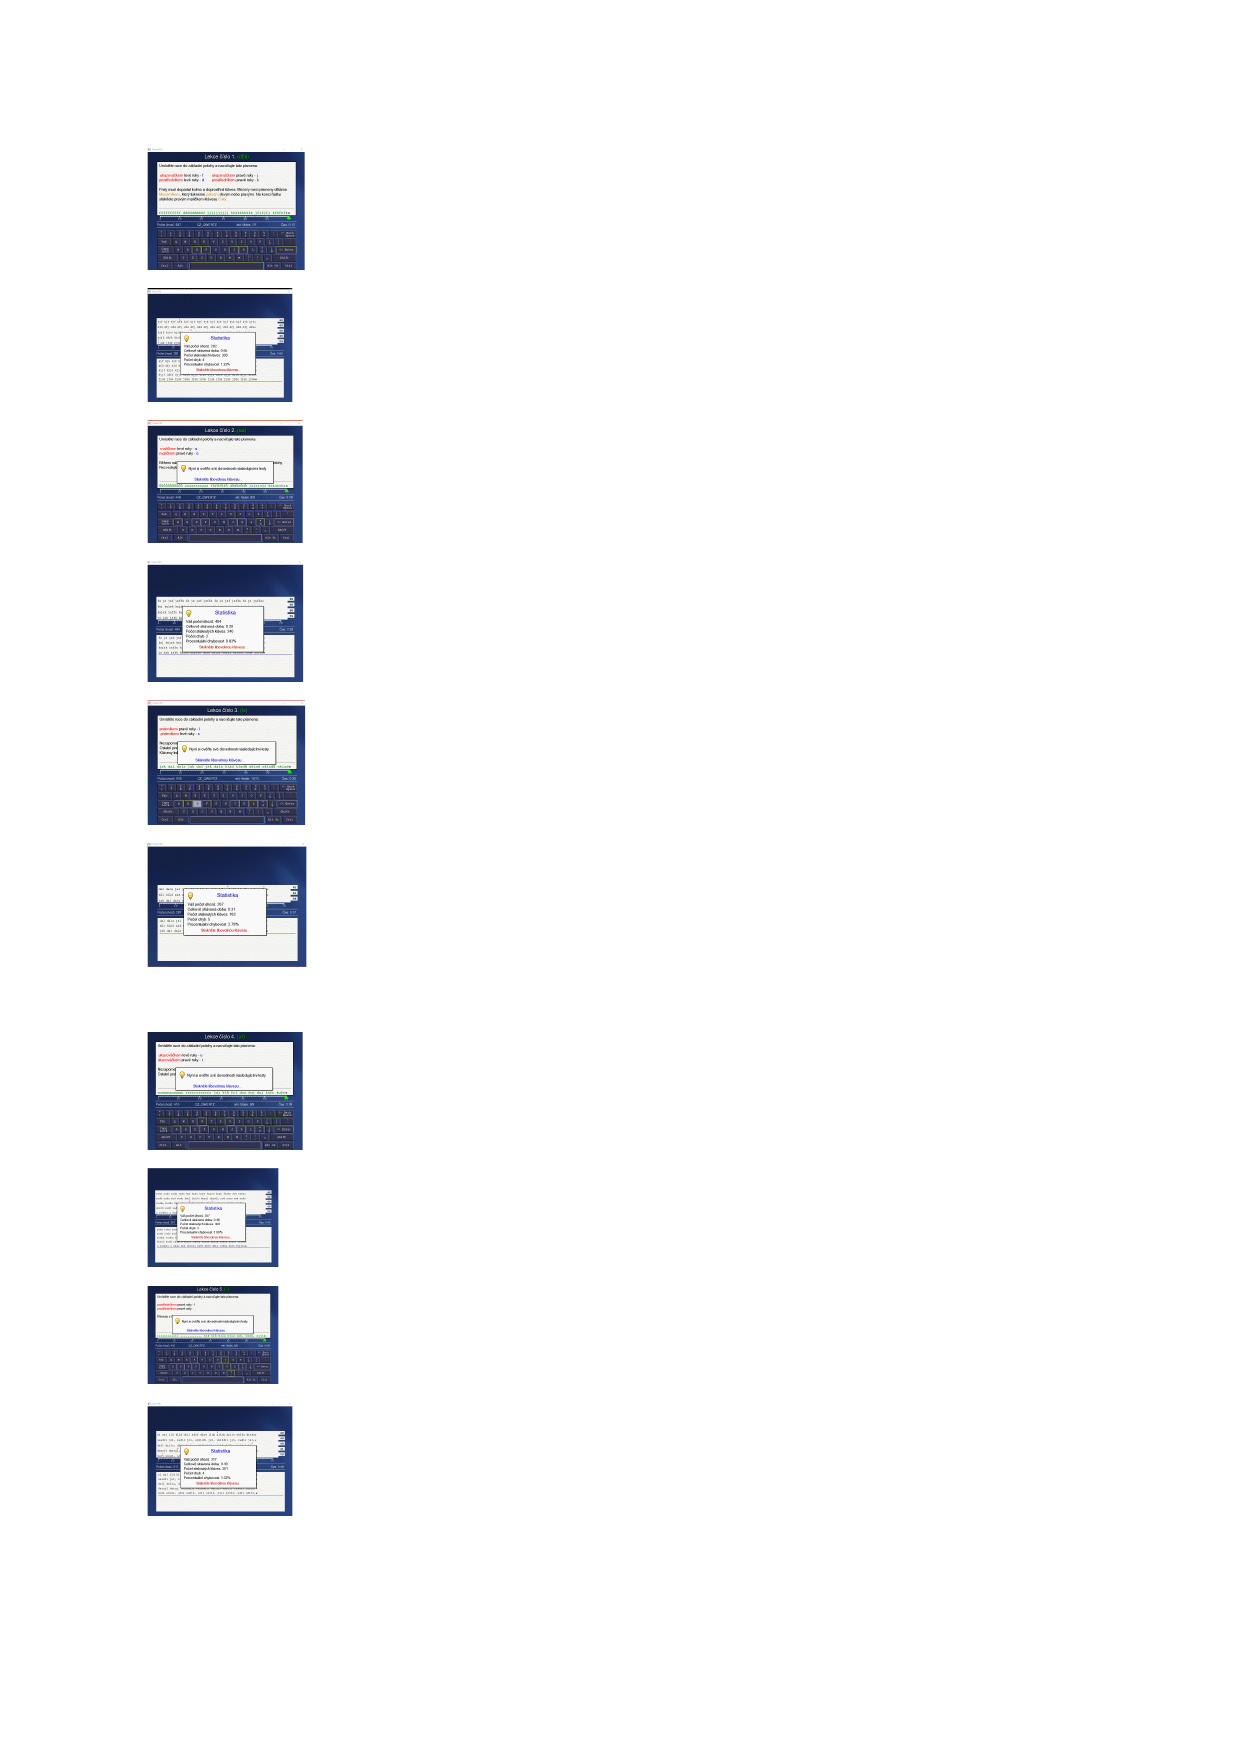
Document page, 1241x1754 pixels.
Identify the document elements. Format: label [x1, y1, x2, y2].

picture [147, 1032, 303, 1150]
picture [147, 147, 305, 270]
picture [147, 561, 304, 682]
picture [147, 1286, 279, 1384]
picture [147, 700, 306, 825]
picture [147, 1168, 279, 1267]
picture [147, 843, 307, 967]
picture [147, 1402, 293, 1516]
picture [147, 288, 293, 402]
picture [147, 420, 303, 543]
